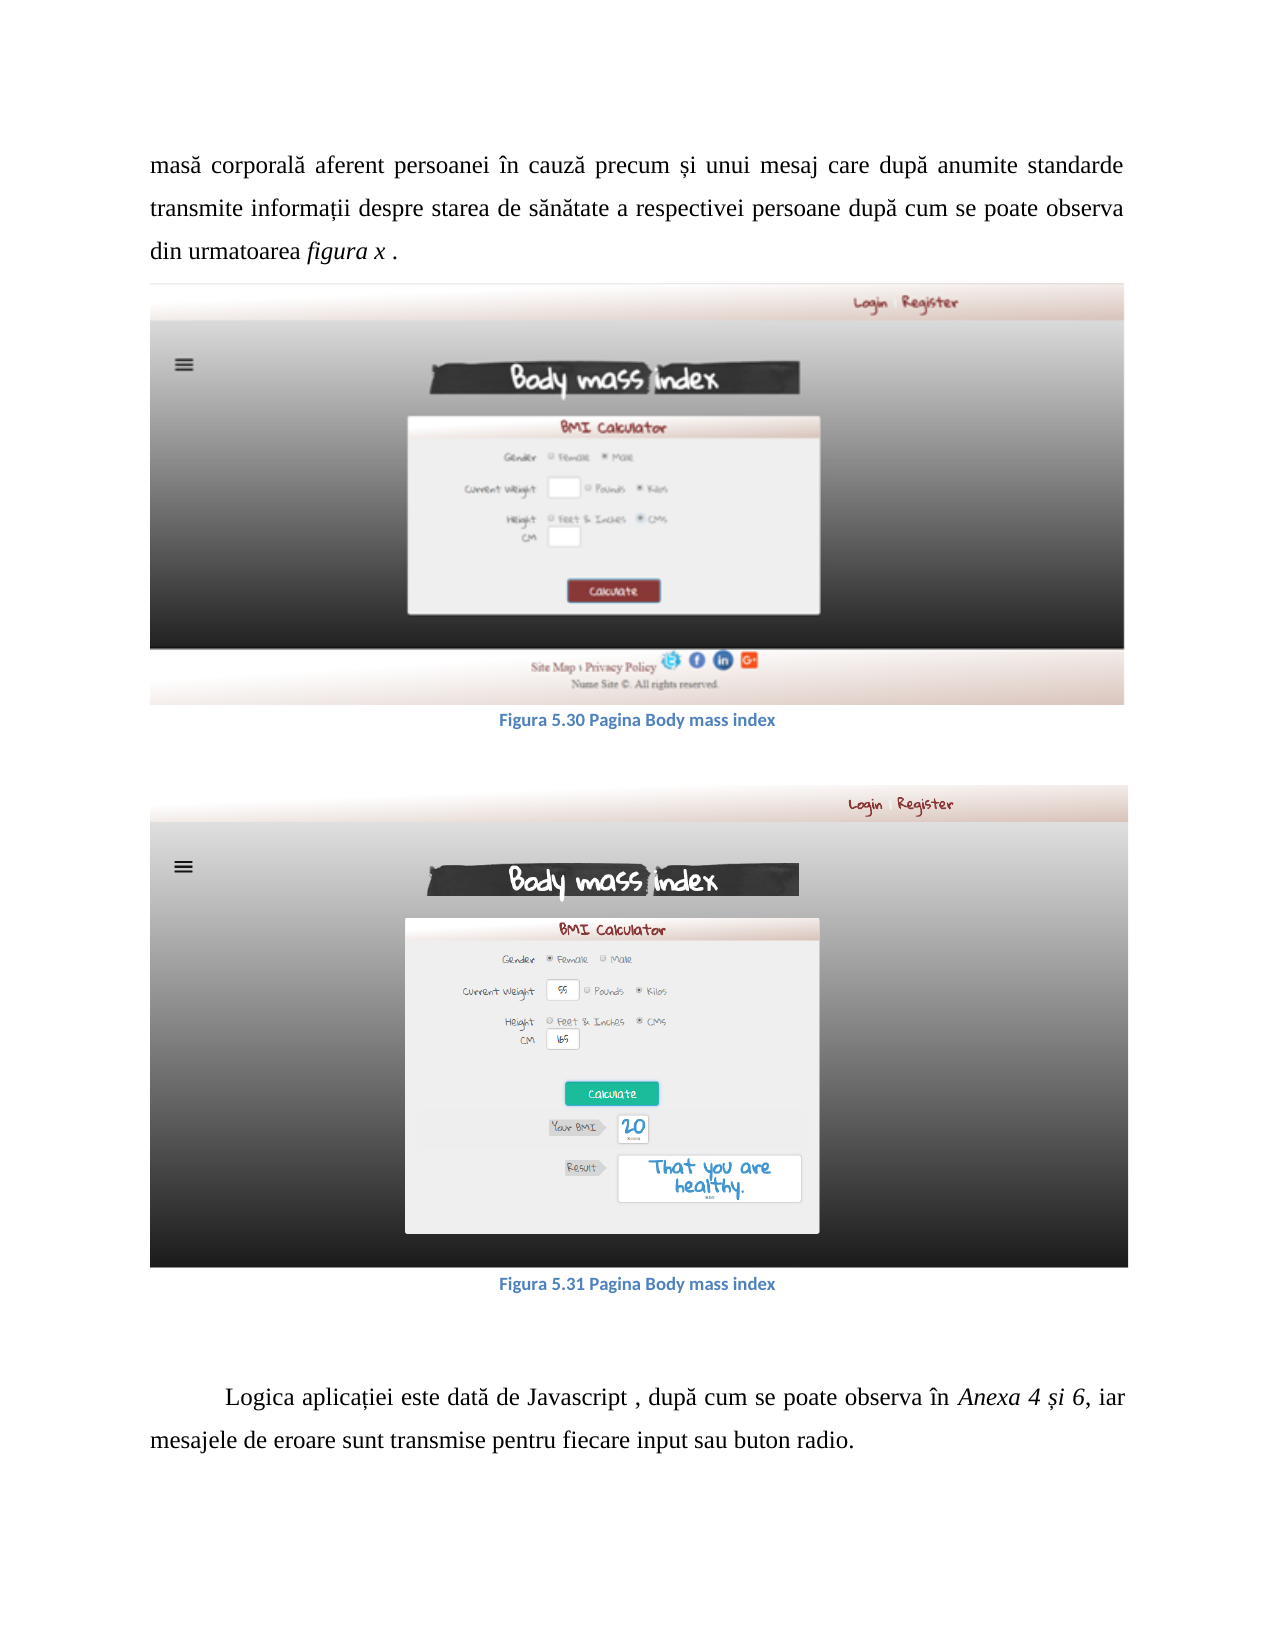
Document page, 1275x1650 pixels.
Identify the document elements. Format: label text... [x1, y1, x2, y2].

text Logica aplicației este dată de Javascript , după cum se poate observa în Anexa 4 și 6, iar mesajele de eroare sunt transmise pentru fiecare input sau buton radio. [150, 1382, 1125, 1454]
text Figura 5.31 Pagina Body mass index [150, 1272, 1125, 1295]
picture [150, 283, 1129, 705]
text Figura 5.30 Pagina Body mass index [150, 709, 1125, 732]
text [150, 150, 1125, 265]
picture [150, 785, 1129, 1268]
